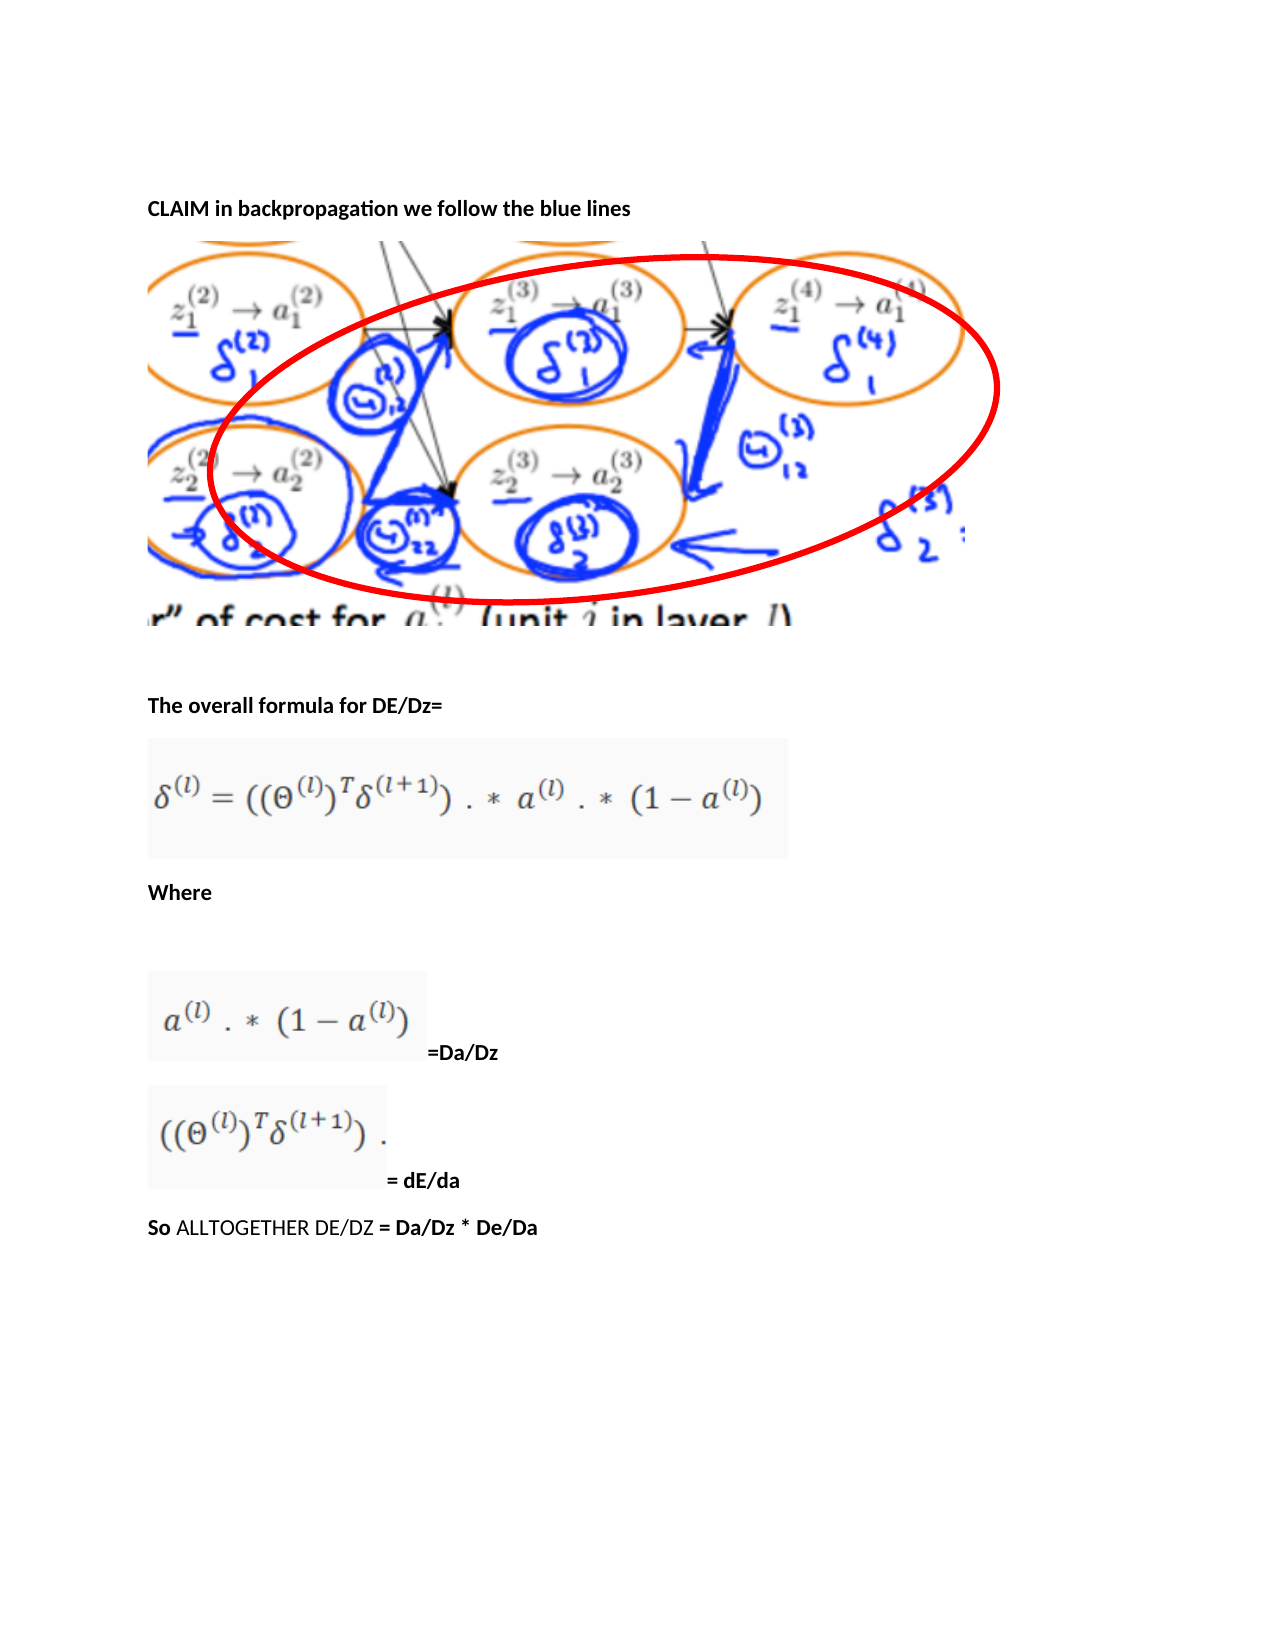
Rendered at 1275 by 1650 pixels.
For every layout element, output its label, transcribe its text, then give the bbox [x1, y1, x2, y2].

text So ALLTOGETHER DE/DZ = Da/Dz * De/Da [148, 1213, 1127, 1241]
text CLAIM in backpropagation we follow the blue lines [148, 194, 1127, 222]
text Where [148, 878, 1127, 906]
text =Da/Dz [148, 971, 1127, 1066]
text The overall formula for DE/Dz= [148, 692, 1127, 719]
text = dE/da [148, 1085, 1127, 1194]
